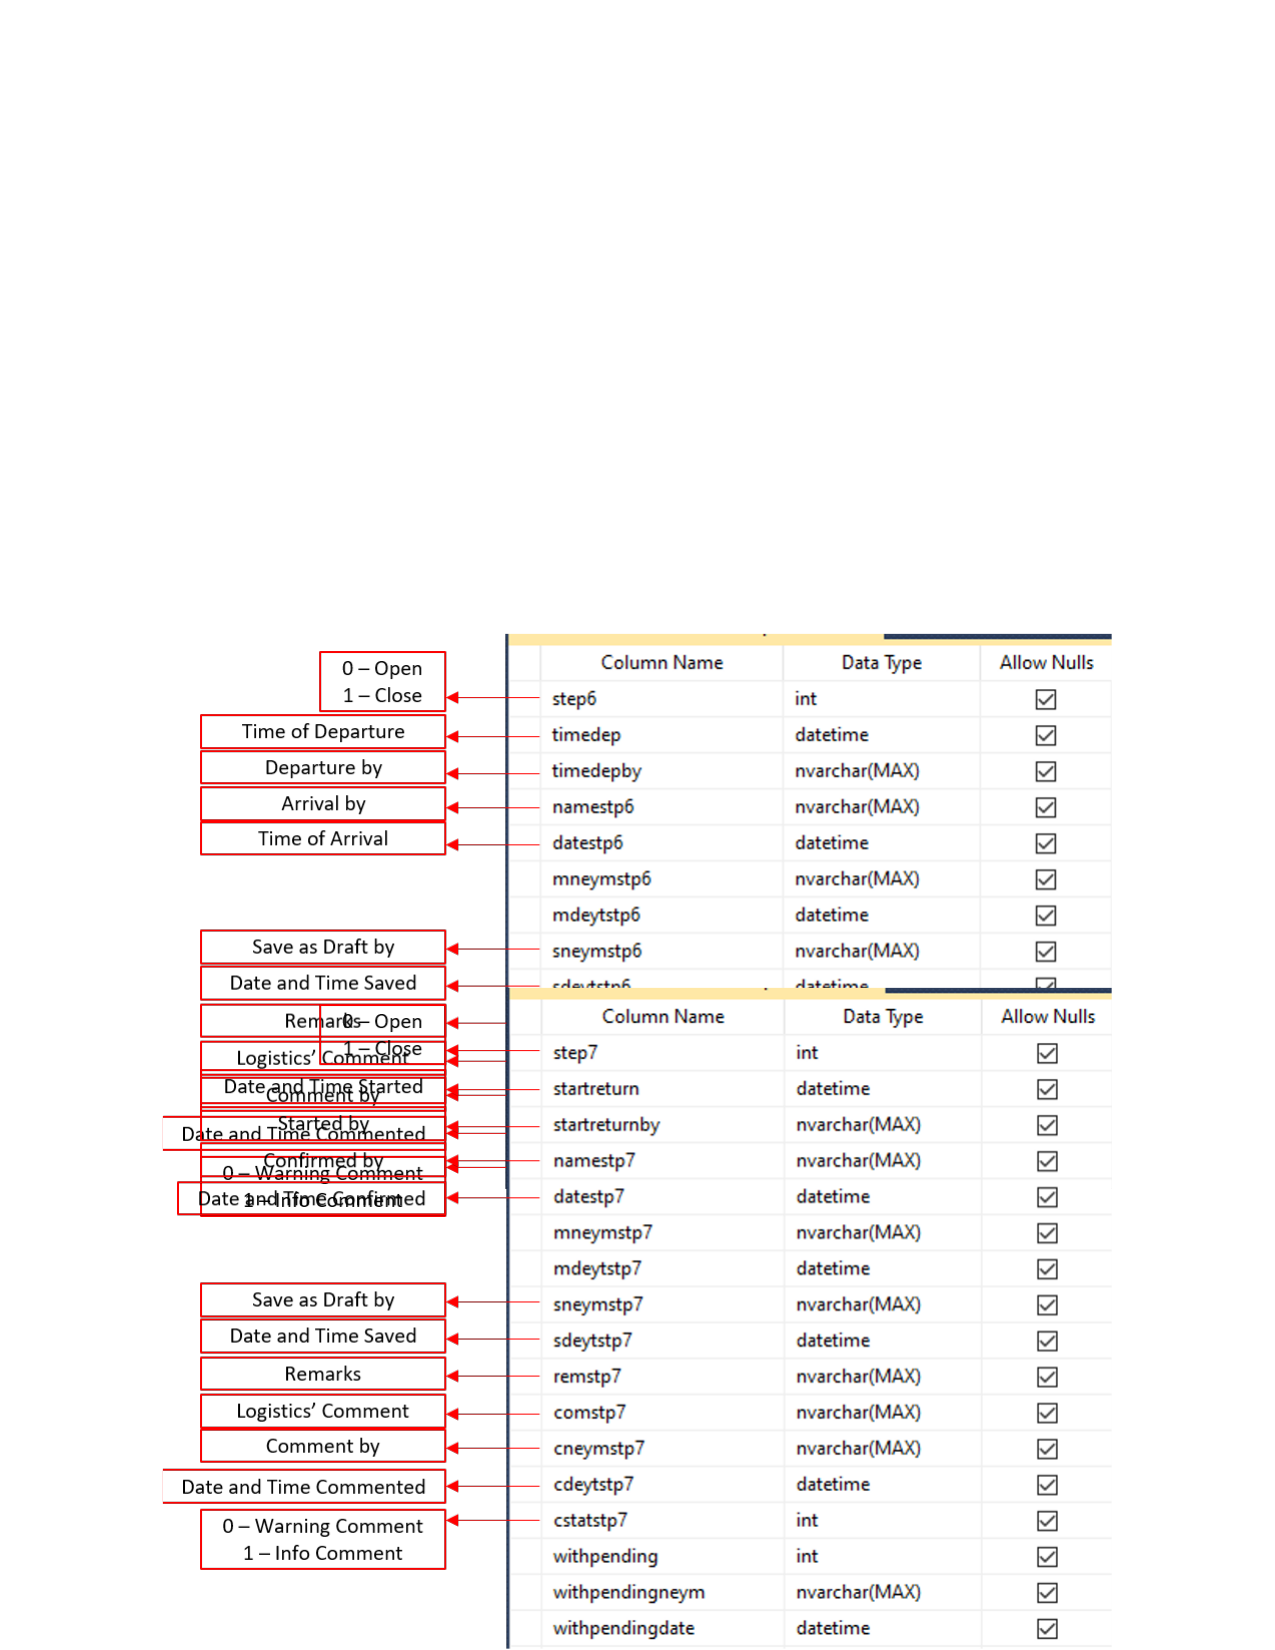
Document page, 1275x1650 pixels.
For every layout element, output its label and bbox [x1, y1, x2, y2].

picture [161, 633, 1110, 1647]
